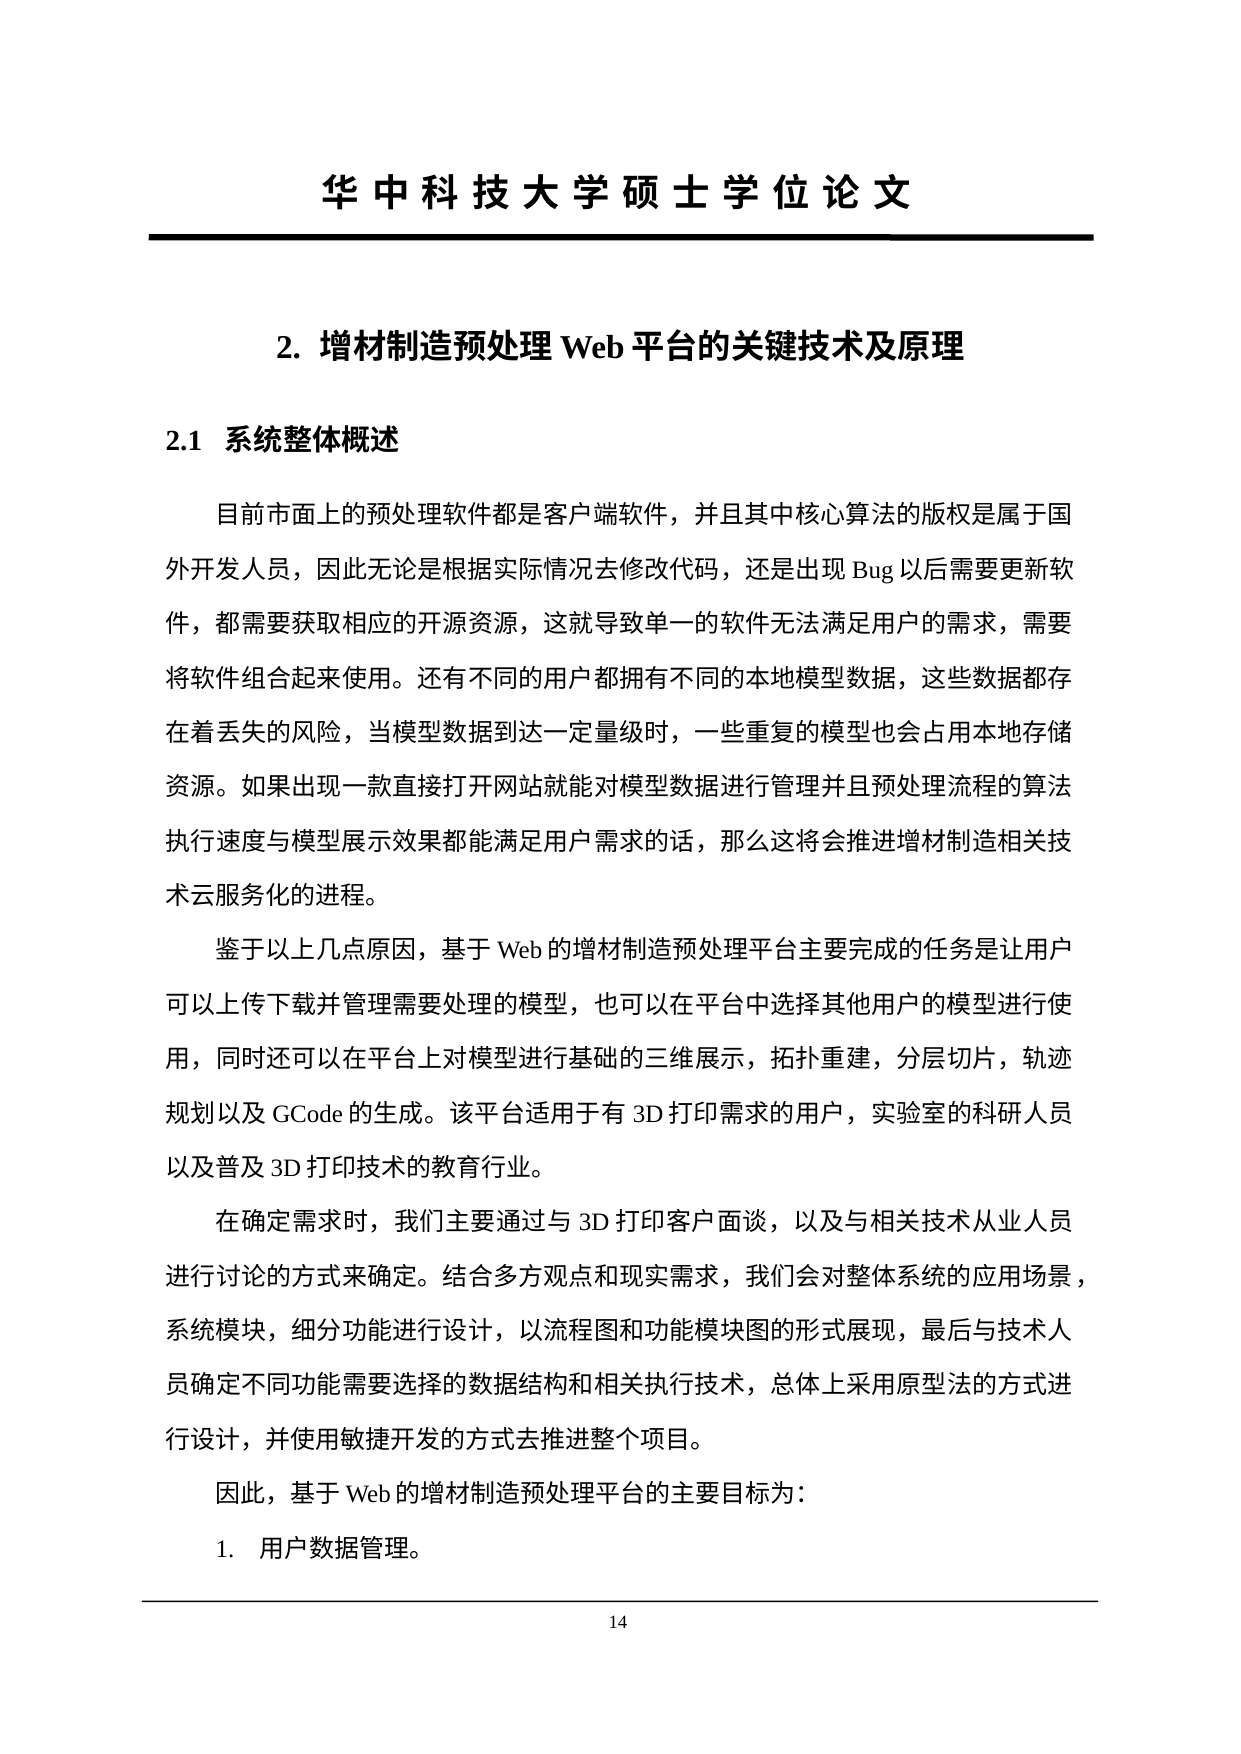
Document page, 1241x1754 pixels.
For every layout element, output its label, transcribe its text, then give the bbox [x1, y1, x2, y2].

text 在确定需求时，我们主要通过与3D打印客户面谈，以及与相关技术从业人员进行讨论的方式来确定。结合多方观点和现实需求，我们会对整体系统的应用场景，系统模块，细分功能进行设计，以流程图和功能模块图的形式展现，最后与技术人员确定不同功能需要选择的数据结构和相关执行技术，总体上采用原型法的方式进行设计，并使用敏捷开发的方式去推进整个项目。 [165, 1202, 1075, 1456]
text 因此，基于Web的增材制造预处理平台的主要目标为： [165, 1474, 1075, 1510]
subtitle 增材制造预处理Web平台的关键技术及原理 [165, 319, 1075, 368]
text 鉴于以上几点原因，基于Web的增材制造预处理平台主要完成的任务是让用户可以上传下载并管理需要处理的模型，也可以在平台中选择其他用户的模型进行使用，同时还可以在平台上对模型进行基础的三维展示，拓扑重建，分层切片，轨迹规划以及GCode的生成。该平台适用于有3D打印需求的用户，实验室的科研人员以及普及3D打印技术的教育行业。 [165, 930, 1075, 1184]
subtitle 系统整体概述 [165, 417, 1075, 459]
text 目前市面上的预处理软件都是客户端软件，并且其中核心算法的版权是属于国外开发人员，因此无论是根据实际情况去修改代码，还是出现Bug以后需要更新软件，都需要获取相应的开源资源，这就导致单一的软件无法满足用户的需求，需要将软件组合起来使用。还有不同的用户都拥有不同的本地模型数据，这些数据都存在着丢失的风险，当模型数据到达一定量级时，一些重复的模型也会占用本地存储资源。如果出现一款直接打开网站就能对模型数据进行管理并且预处理流程的算法执行速度与模型展示效果都能满足用户需求的话，那么这将会推进增材制造相关技术云服务化的进程。 [165, 495, 1075, 912]
list 用户数据管理。 [215, 1528, 1075, 1564]
